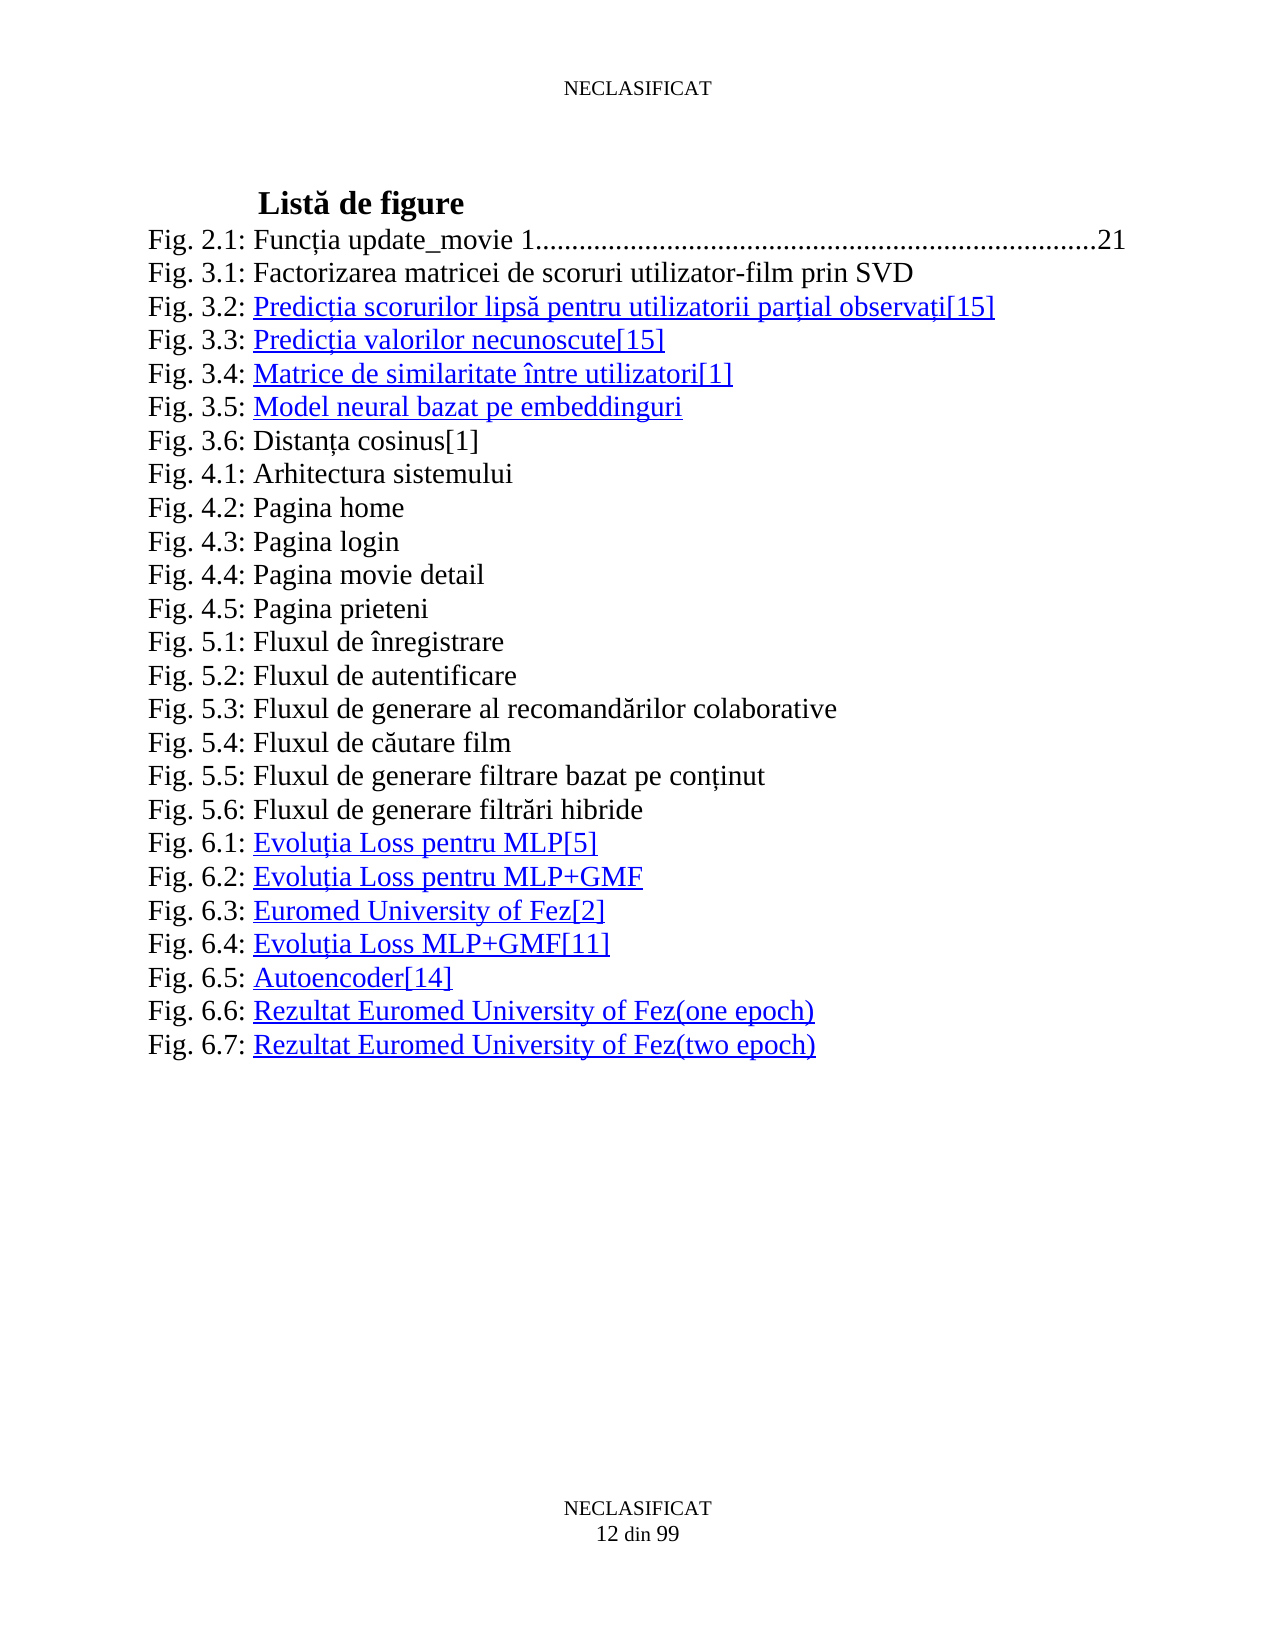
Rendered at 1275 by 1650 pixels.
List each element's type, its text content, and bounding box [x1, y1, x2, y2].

text Fig. 3.3: Predicția valorilor necunoscute[15] 34 [148, 322, 1127, 356]
text Fig. 6.5: Autoencoder[14] 92 [148, 960, 1127, 993]
text Fig. 6.7: Rezultat Euromed University of Fez(two epoch) 92 [148, 1027, 1127, 1060]
text Fig. 6.4: Evoluția Loss MLP+GMF[11] Error! Bookmark not defined. [148, 926, 1127, 960]
text Fig. 6.1: Evoluția Loss pentru MLP[5] 88 [148, 826, 1127, 859]
text Fig. 5.3: Fluxul de generare al recomandărilor colaborative 70 [148, 691, 1127, 725]
text Fig. 5.4: Fluxul de căutare film 72 [148, 725, 1127, 758]
text Fig. 5.6: Fluxul de generare filtrări hibride 74 [148, 792, 1127, 826]
text Fig. 3.2: Predicția scorurilor lipsă pentru utilizatorii parțial observați[15] 33 [148, 289, 1127, 322]
text Fig. 4.4: Pagina movie detail 55 [148, 557, 1127, 591]
text Fig. 3.1: Factorizarea matricei de scoruri utilizator-film prin SVD 32 [148, 255, 1127, 289]
text Fig. 6.2: Evoluția Loss pentru MLP+GMF 89 [148, 859, 1127, 893]
text Fig. 3.6: Distanța cosinus[1] 45 [148, 423, 1127, 457]
text Fig. 4.3: Pagina login 54 [148, 524, 1127, 557]
text Fig. 6.6: Rezultat Euromed University of Fez(one epoch) 92 [148, 993, 1127, 1027]
text Fig. 5.2: Fluxul de autentificare 59 [148, 658, 1127, 691]
text Fig. 3.4: Matrice de similaritate între utilizatori[1] 35 [148, 356, 1127, 389]
subtitle Listă de figure [258, 183, 1127, 222]
text Fig. 6.3: Euromed University of Fez[2] 89 [148, 893, 1127, 926]
text Fig. 5.1: Fluxul de înregistrare 58 [148, 624, 1127, 658]
text Fig. 2.1: Funcția update_movie 1 21 [148, 222, 1127, 255]
text Fig. 4.2: Pagina home 53 [148, 490, 1127, 524]
text Fig. 4.5: Pagina prieteni 56 [148, 591, 1127, 624]
text Fig. 4.1: Arhitectura sistemului Error! Bookmark not defined. [148, 457, 1127, 490]
text Fig. 5.5: Fluxul de generare filtrare bazat pe conținut 73 [148, 758, 1127, 792]
text Fig. 3.5: Model neural bazat pe embeddinguri 40 [148, 389, 1127, 423]
